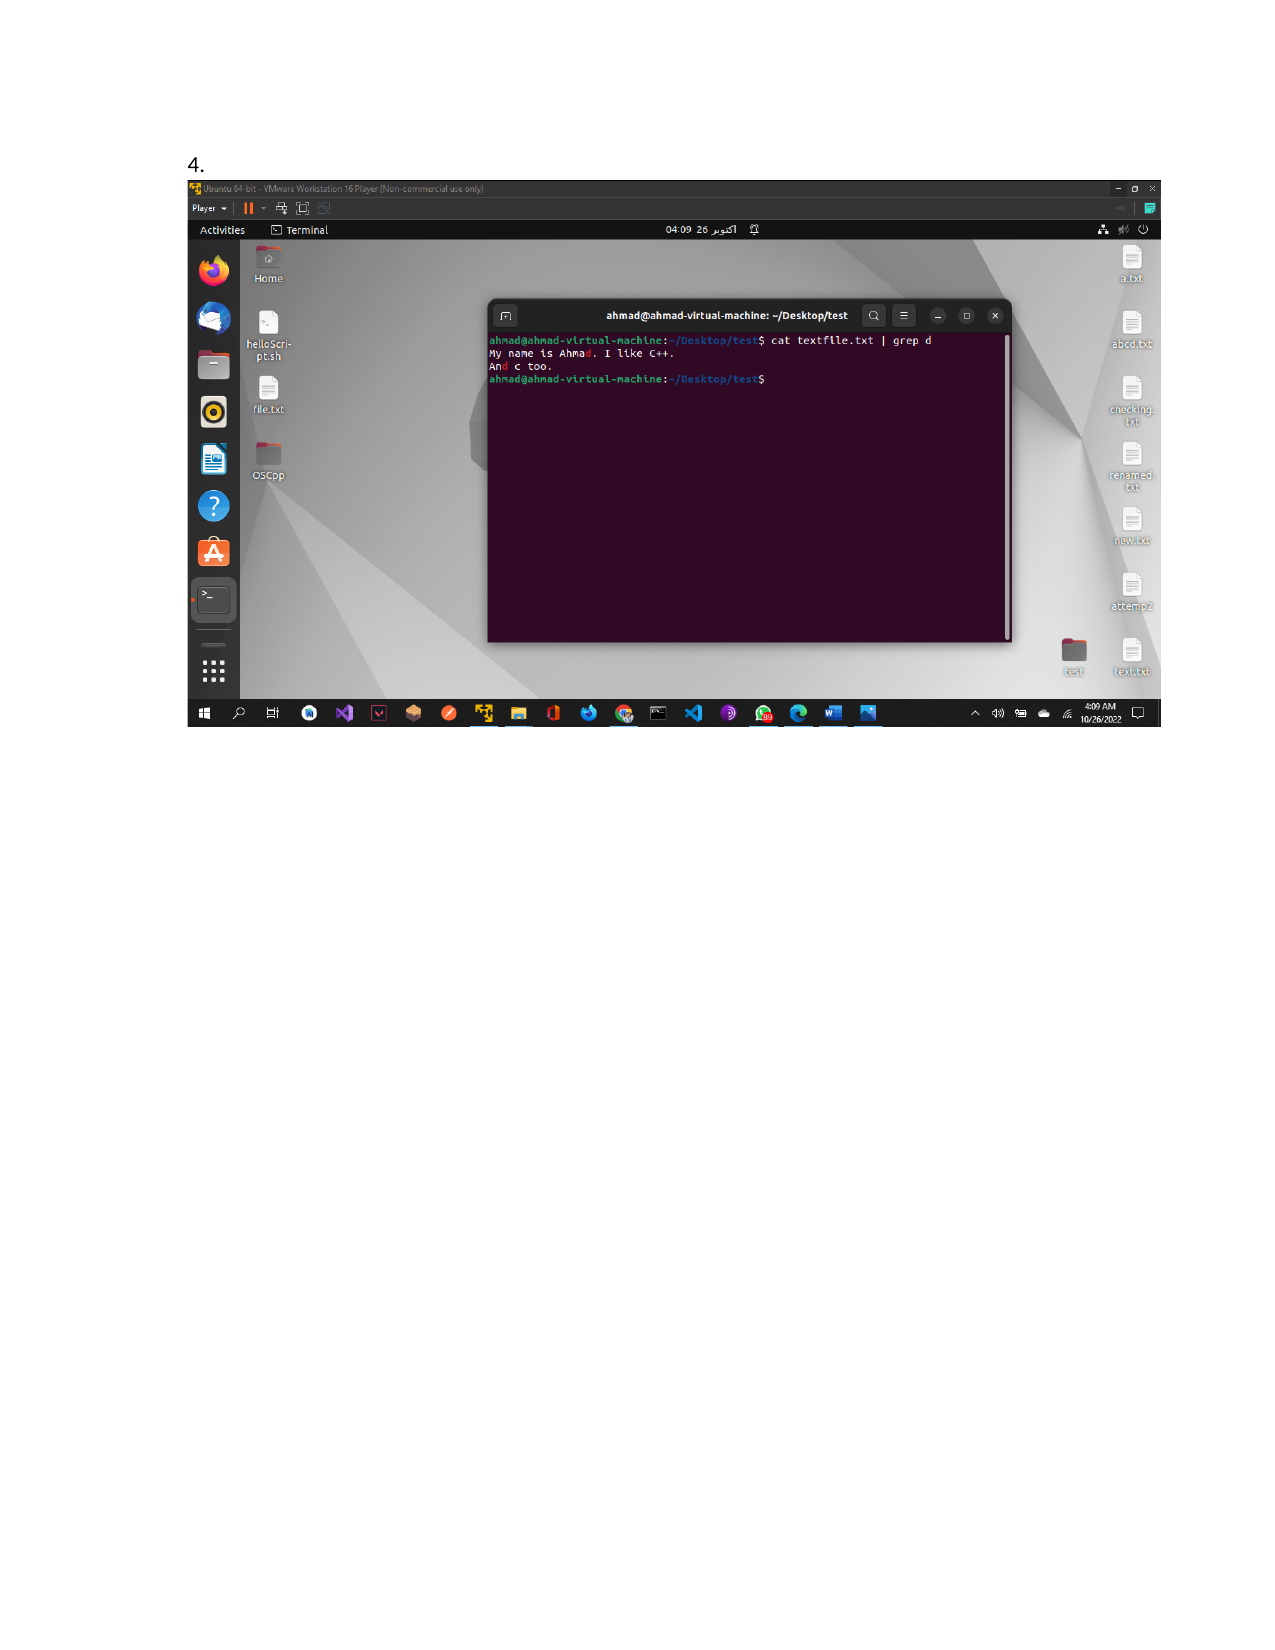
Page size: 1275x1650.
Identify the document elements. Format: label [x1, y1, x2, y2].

picture [187, 180, 1161, 727]
